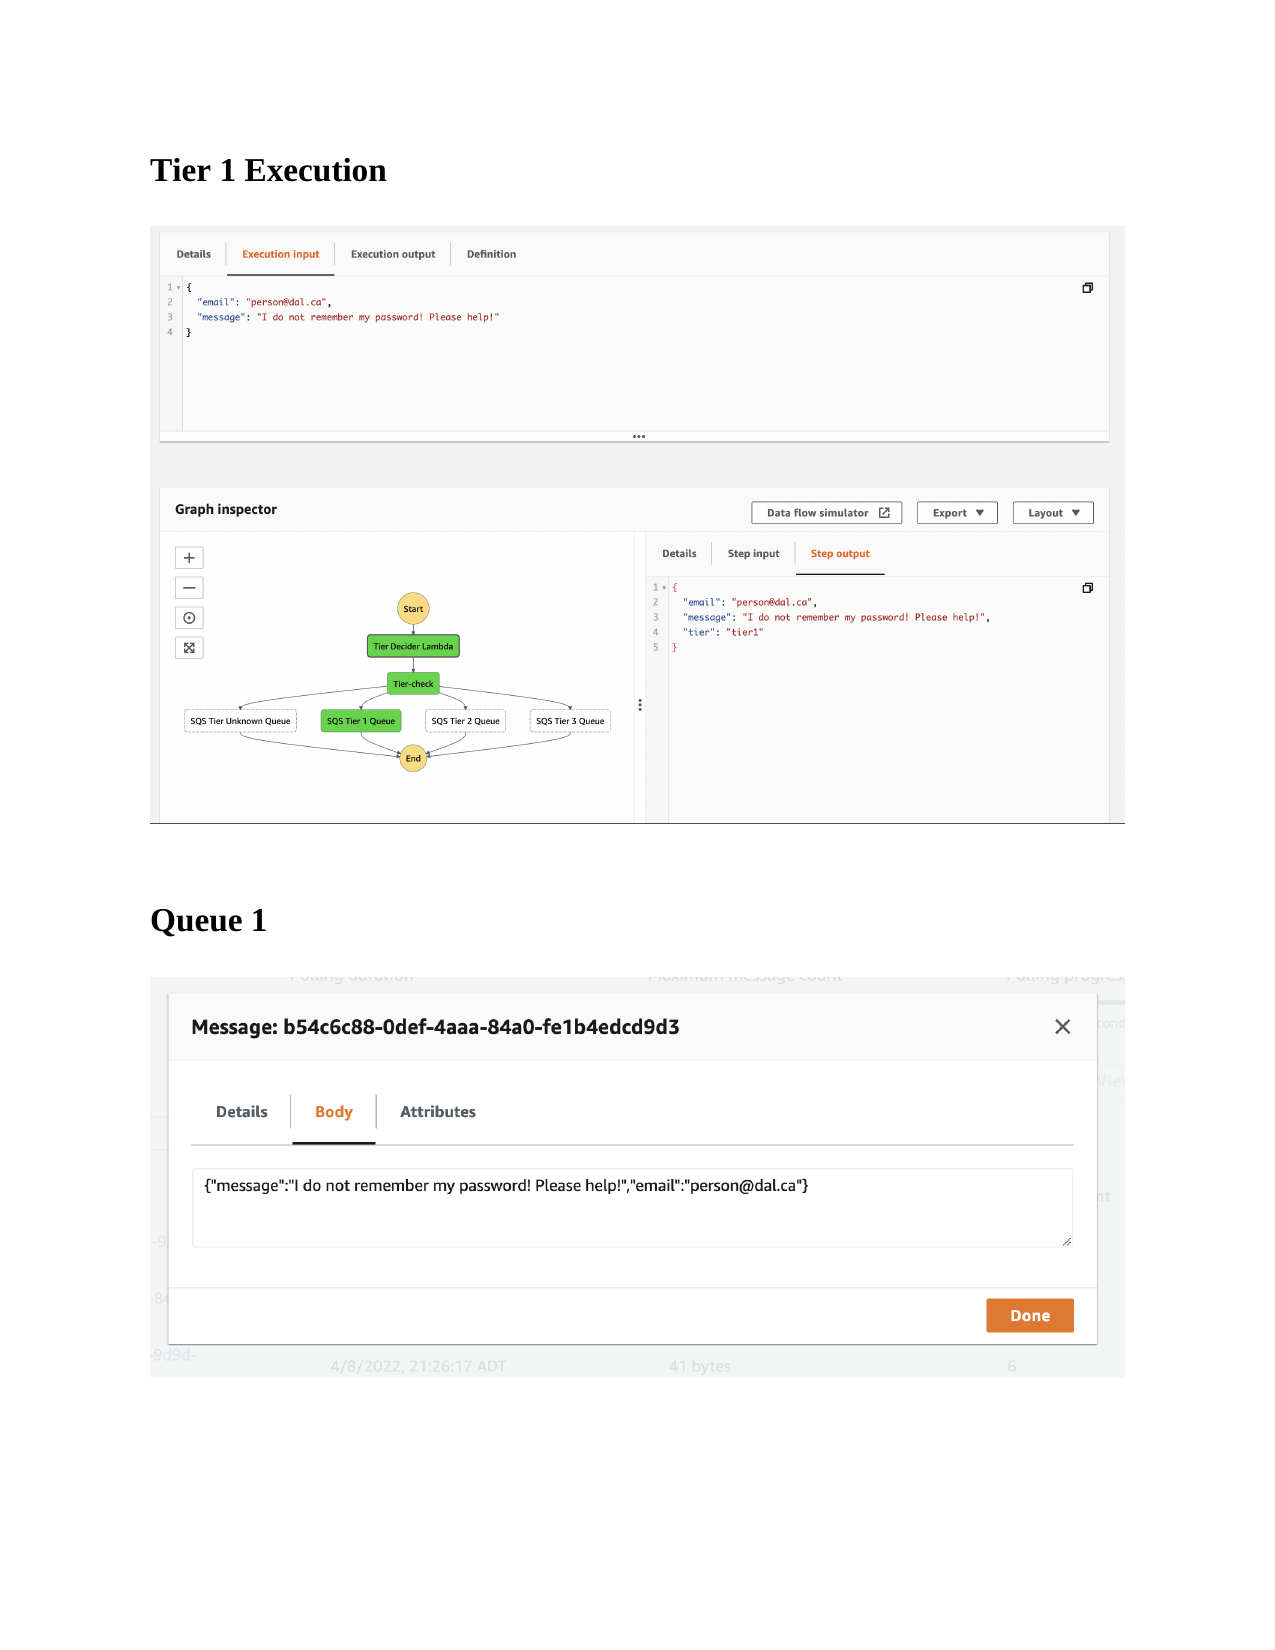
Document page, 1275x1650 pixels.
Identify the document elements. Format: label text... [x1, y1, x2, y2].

text Tier 1 Execution [150, 150, 1125, 188]
picture [150, 977, 1125, 1377]
text Queue 1 [150, 901, 1125, 939]
picture [150, 226, 1125, 824]
